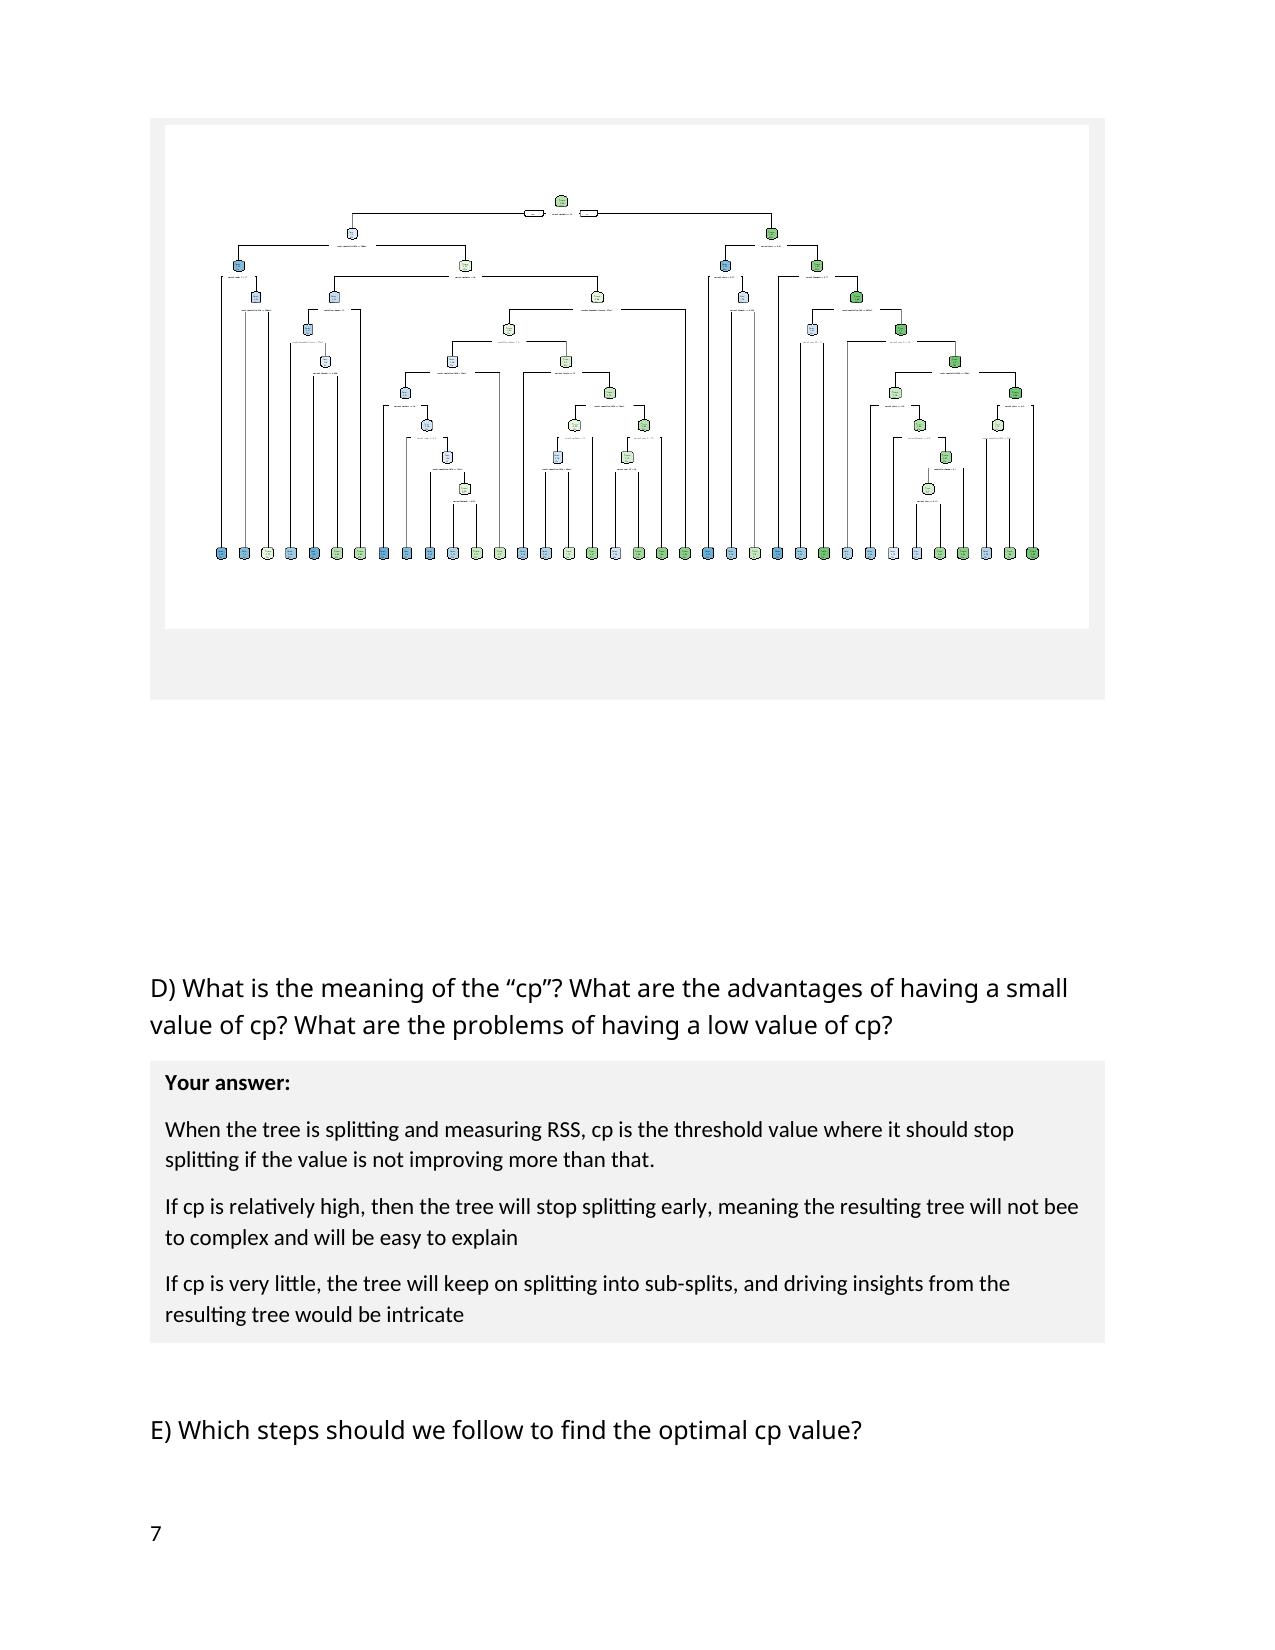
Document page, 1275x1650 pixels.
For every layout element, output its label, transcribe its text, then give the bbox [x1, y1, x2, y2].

text D) What is the meaning of the “cp”? What are the advantages of having a small value of cp? What are the problems of having a low value of cp? [150, 971, 1125, 1042]
picture [165, 125, 1089, 629]
text E) Which steps should we follow to find the optimal cp value? [150, 1413, 1125, 1447]
